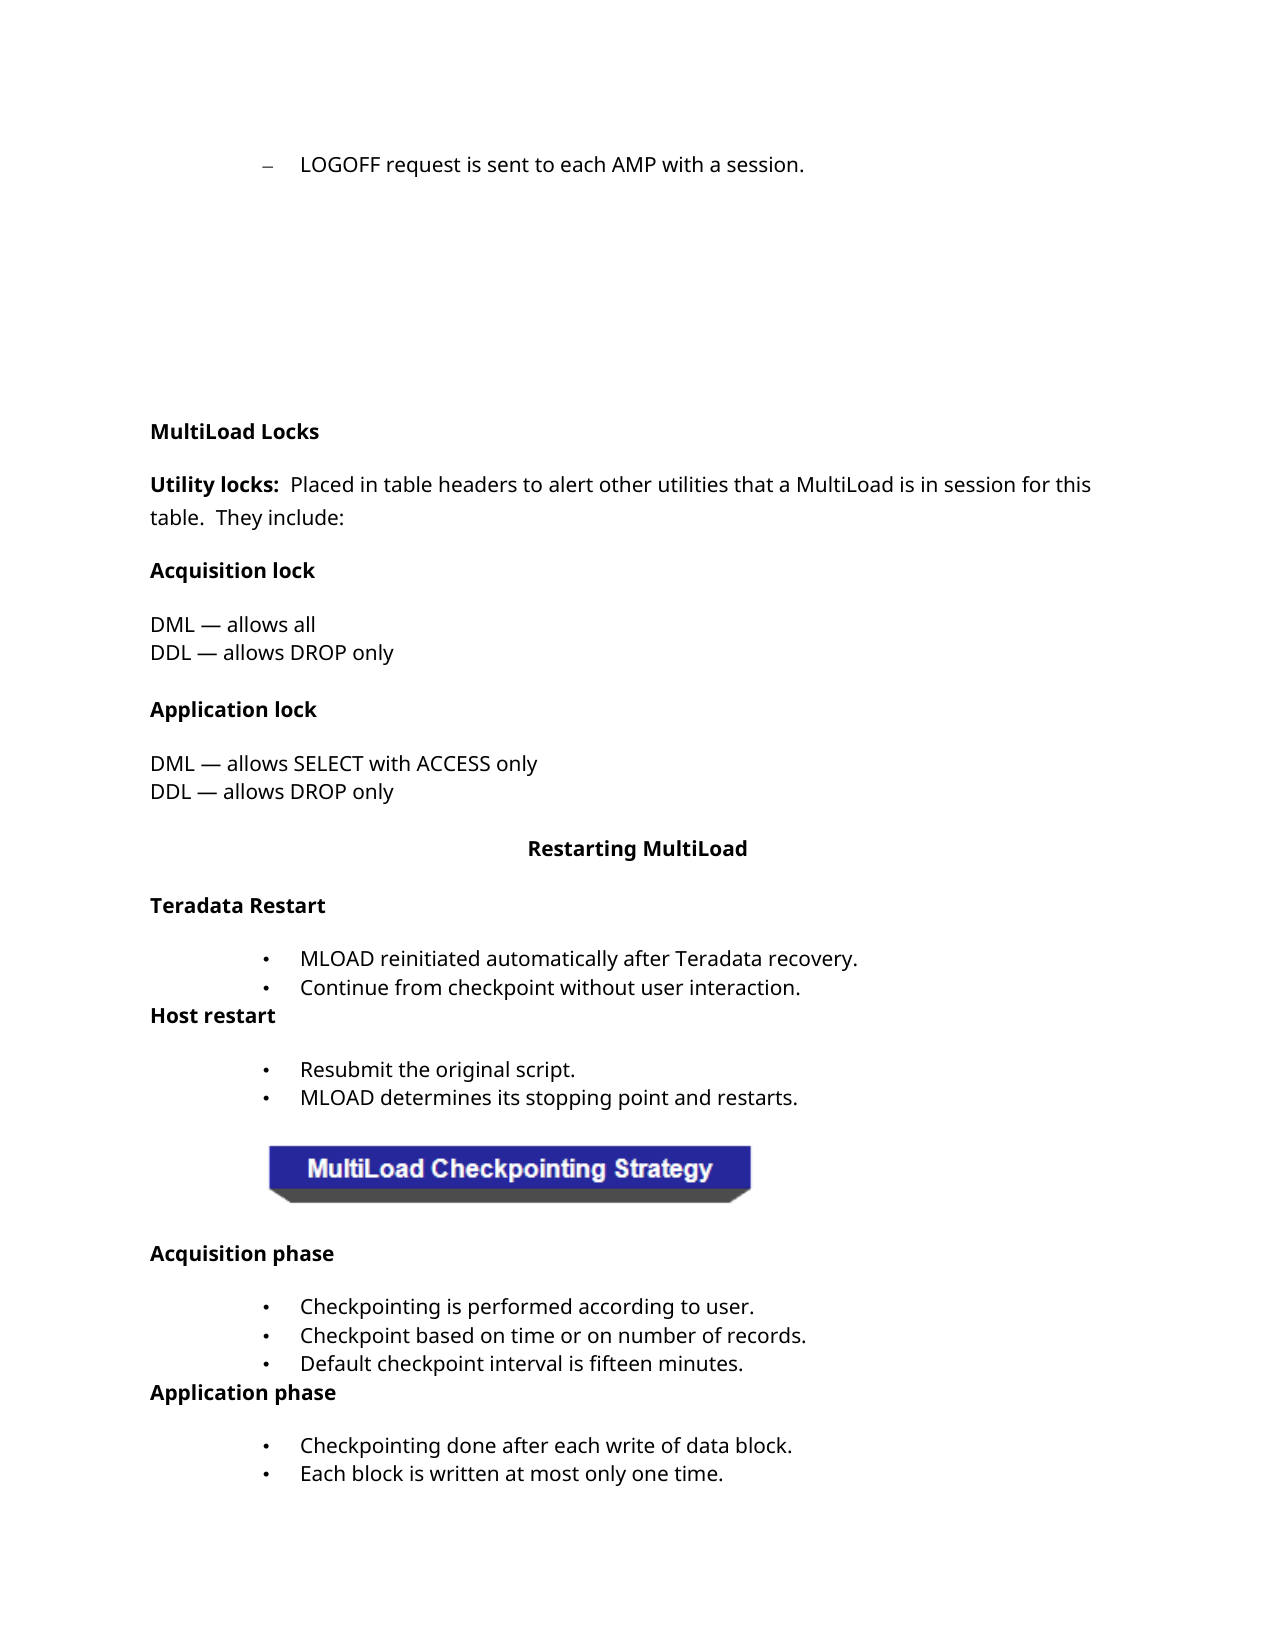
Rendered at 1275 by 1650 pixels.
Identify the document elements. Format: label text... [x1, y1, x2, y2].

text DDL — allows DROP only [150, 638, 1125, 667]
list Continue from checkpoint without user interaction. [262, 973, 1125, 1001]
text Teradata Restart [150, 891, 1125, 919]
list Each block is written at most only one time. [262, 1459, 1125, 1488]
list Default checkpoint interval is fifteen minutes. [262, 1349, 1125, 1378]
text DML — allows all [150, 610, 1125, 638]
text Application phase [150, 1378, 1125, 1406]
text Utility locks: Placed in table headers to alert other utilities that a MultiLoad is in session for this table. They include: [150, 471, 1125, 532]
list MLOAD determines its stopping point and restarts. [262, 1083, 1125, 1112]
text DDL — allows DROP only [150, 777, 1125, 806]
list LOGOFF request is sent to each AMP with a session. [262, 150, 1125, 178]
list Checkpoint based on time or on number of records. [262, 1321, 1125, 1349]
text Acquisition lock [150, 557, 1125, 585]
list Resubmit the original script. [262, 1055, 1125, 1083]
list MLOAD reinitiated automatically after Teradata recovery. [262, 944, 1125, 973]
text Host restart [150, 1001, 1125, 1030]
picture [262, 1140, 764, 1211]
list Checkpointing is performed according to user. [262, 1292, 1125, 1321]
text Restarting MultiLoad [150, 834, 1125, 863]
text Application lock [150, 695, 1125, 724]
text MultiLoad Locks [150, 417, 1125, 446]
text DML — allows SELECT with ACCESS only [150, 749, 1125, 777]
text Acquisition phase [150, 1239, 1125, 1267]
list Checkpointing done after each write of data block. [262, 1431, 1125, 1459]
